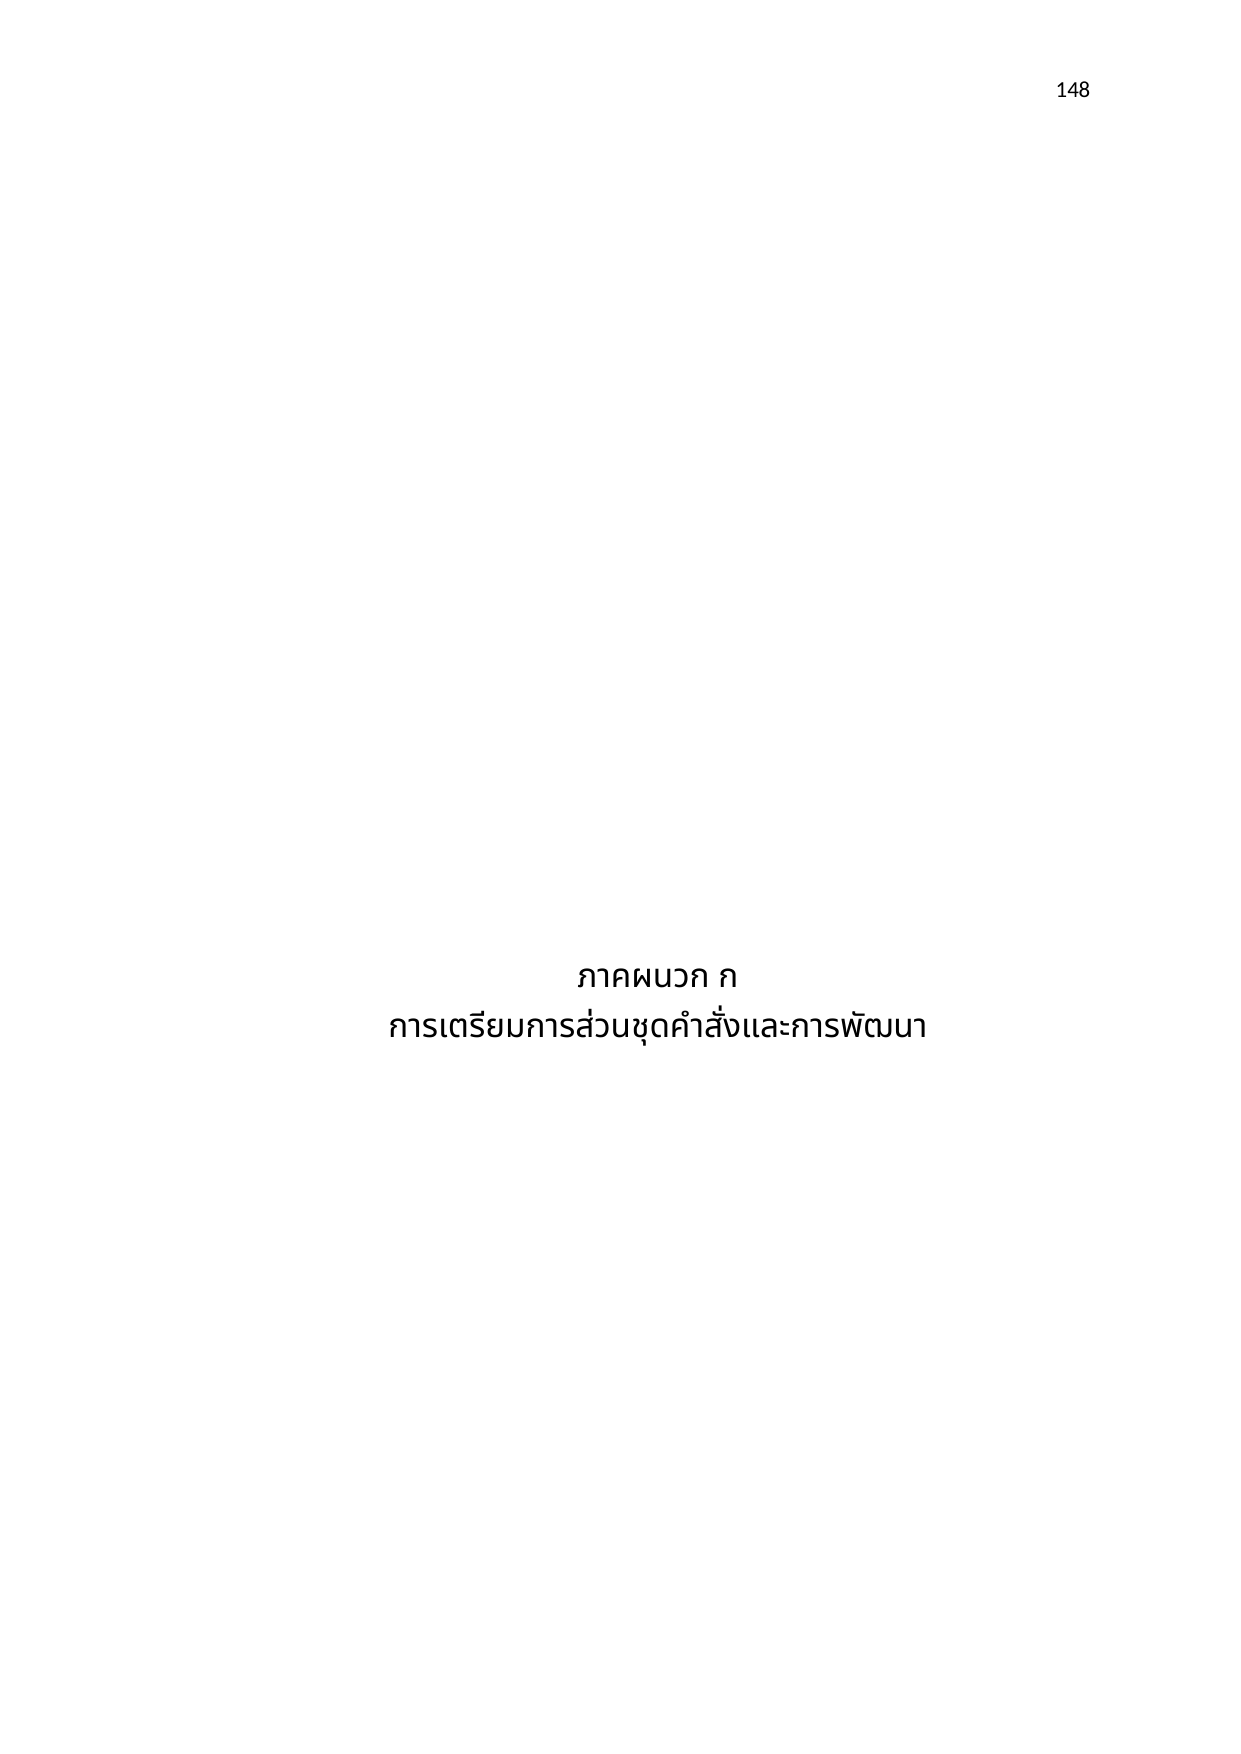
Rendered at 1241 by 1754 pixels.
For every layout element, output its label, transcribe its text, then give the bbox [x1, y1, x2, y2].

subtitle การเตรียมการส่วนชุดคำสั่งและการพัฒนา [225, 1002, 1090, 1052]
subtitle ภาคผนวก ก [225, 952, 1090, 1002]
